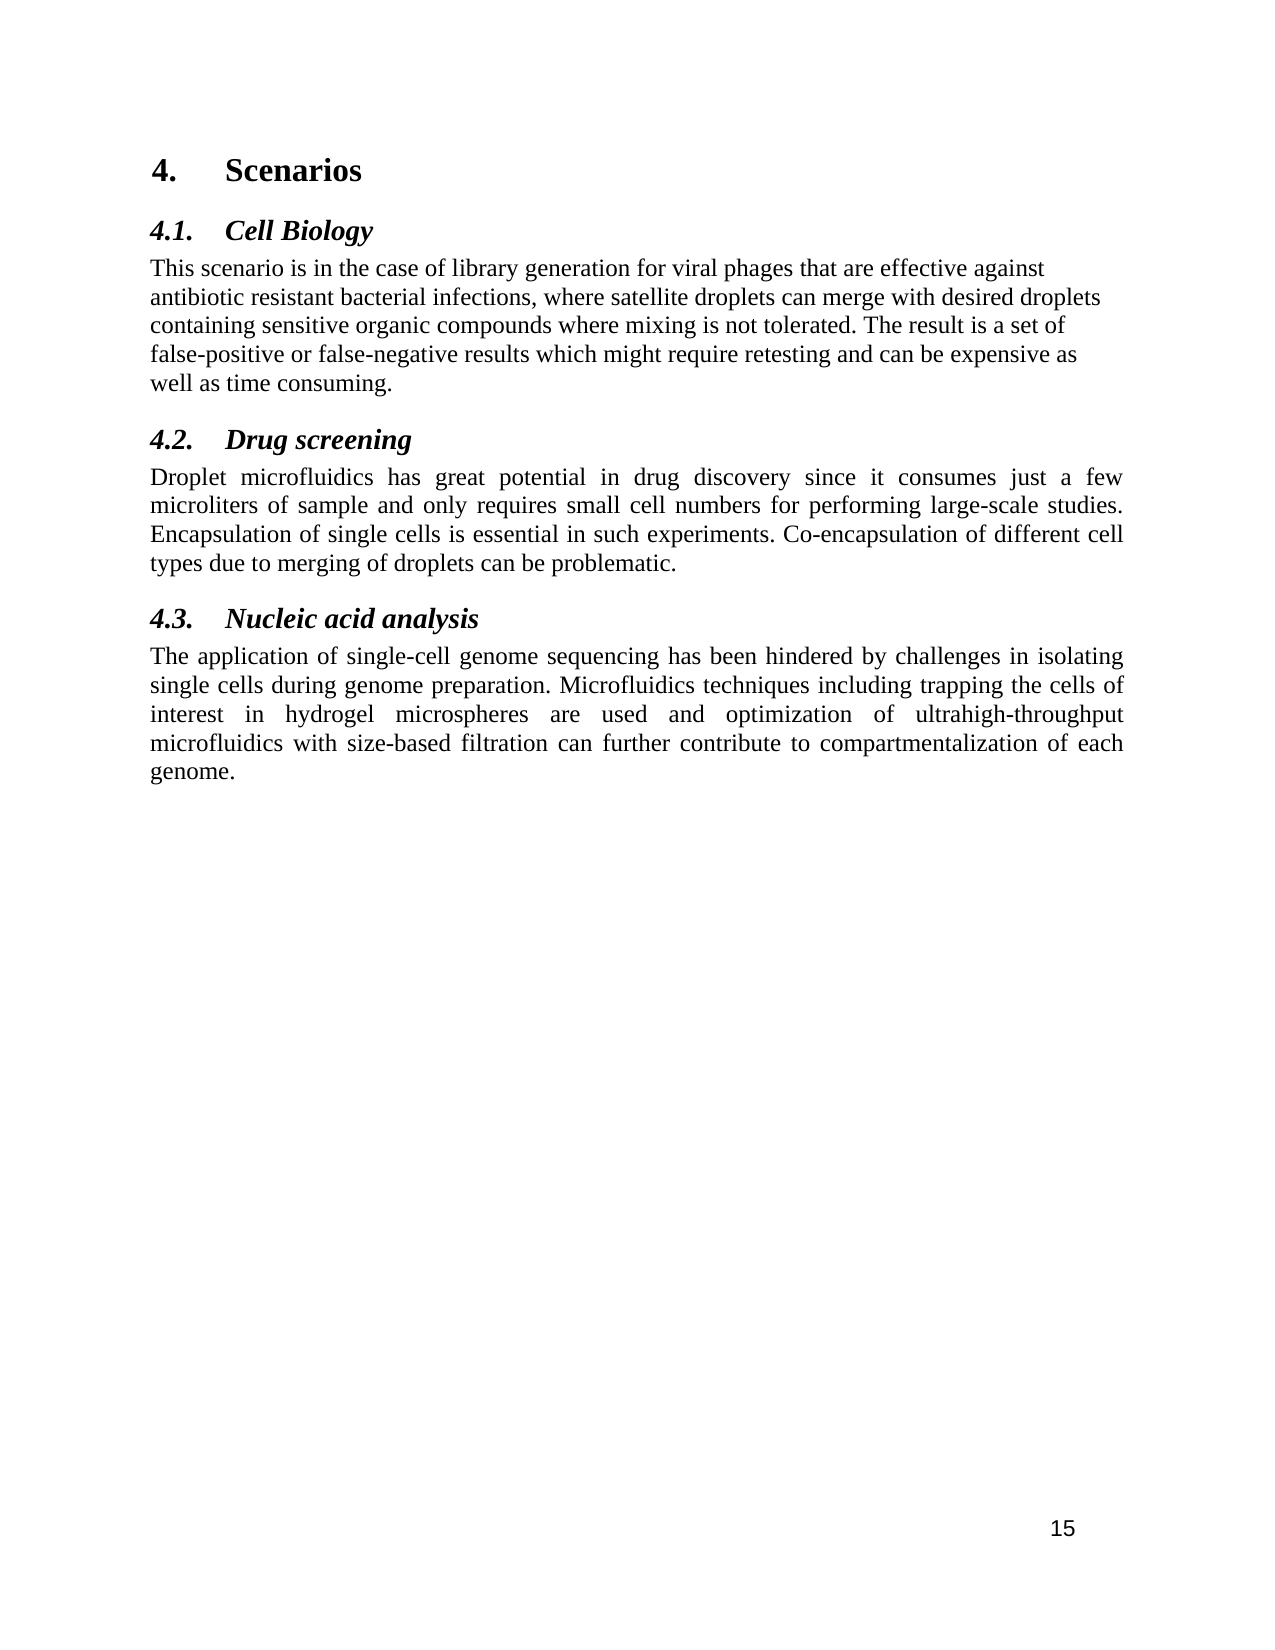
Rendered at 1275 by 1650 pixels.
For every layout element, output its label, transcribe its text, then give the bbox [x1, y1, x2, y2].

subtitle Scenarios [150, 150, 1125, 188]
subtitle 4.3. Nucleic acid analysis [150, 602, 1125, 635]
subtitle 4.2. Drug screening [150, 422, 1125, 455]
text Droplet microfluidics has great potential in drug discovery since it consumes just a few microliters of sample and only requires small cell numbers for performing large-scale studies. Encapsulation of single cells is essential in such experiments. Co-encapsulation of different cell types due to merging of droplets can be problematic. [150, 462, 1125, 577]
subtitle 4.1. Cell Biology [150, 213, 1125, 247]
text The application of single-cell genome sequencing has been hindered by challenges in isolating single cells during genome preparation. Microfluidics techniques including trapping the cells of interest in hydrogel microspheres are used and optimization of ultrahigh-throughput microfluidics with size-based filtration can further contribute to compartmentalization of each genome. [150, 641, 1125, 785]
text This scenario is in the case of library generation for viral phages that are effective against antibiotic resistant bacterial infections, where satellite droplets can merge with desired droplets containing sensitive organic compounds where mixing is not tolerated. The result is a set of false-positive or false-negative results which might require retesting and can be expensive as well as time consuming. [150, 253, 1125, 397]
